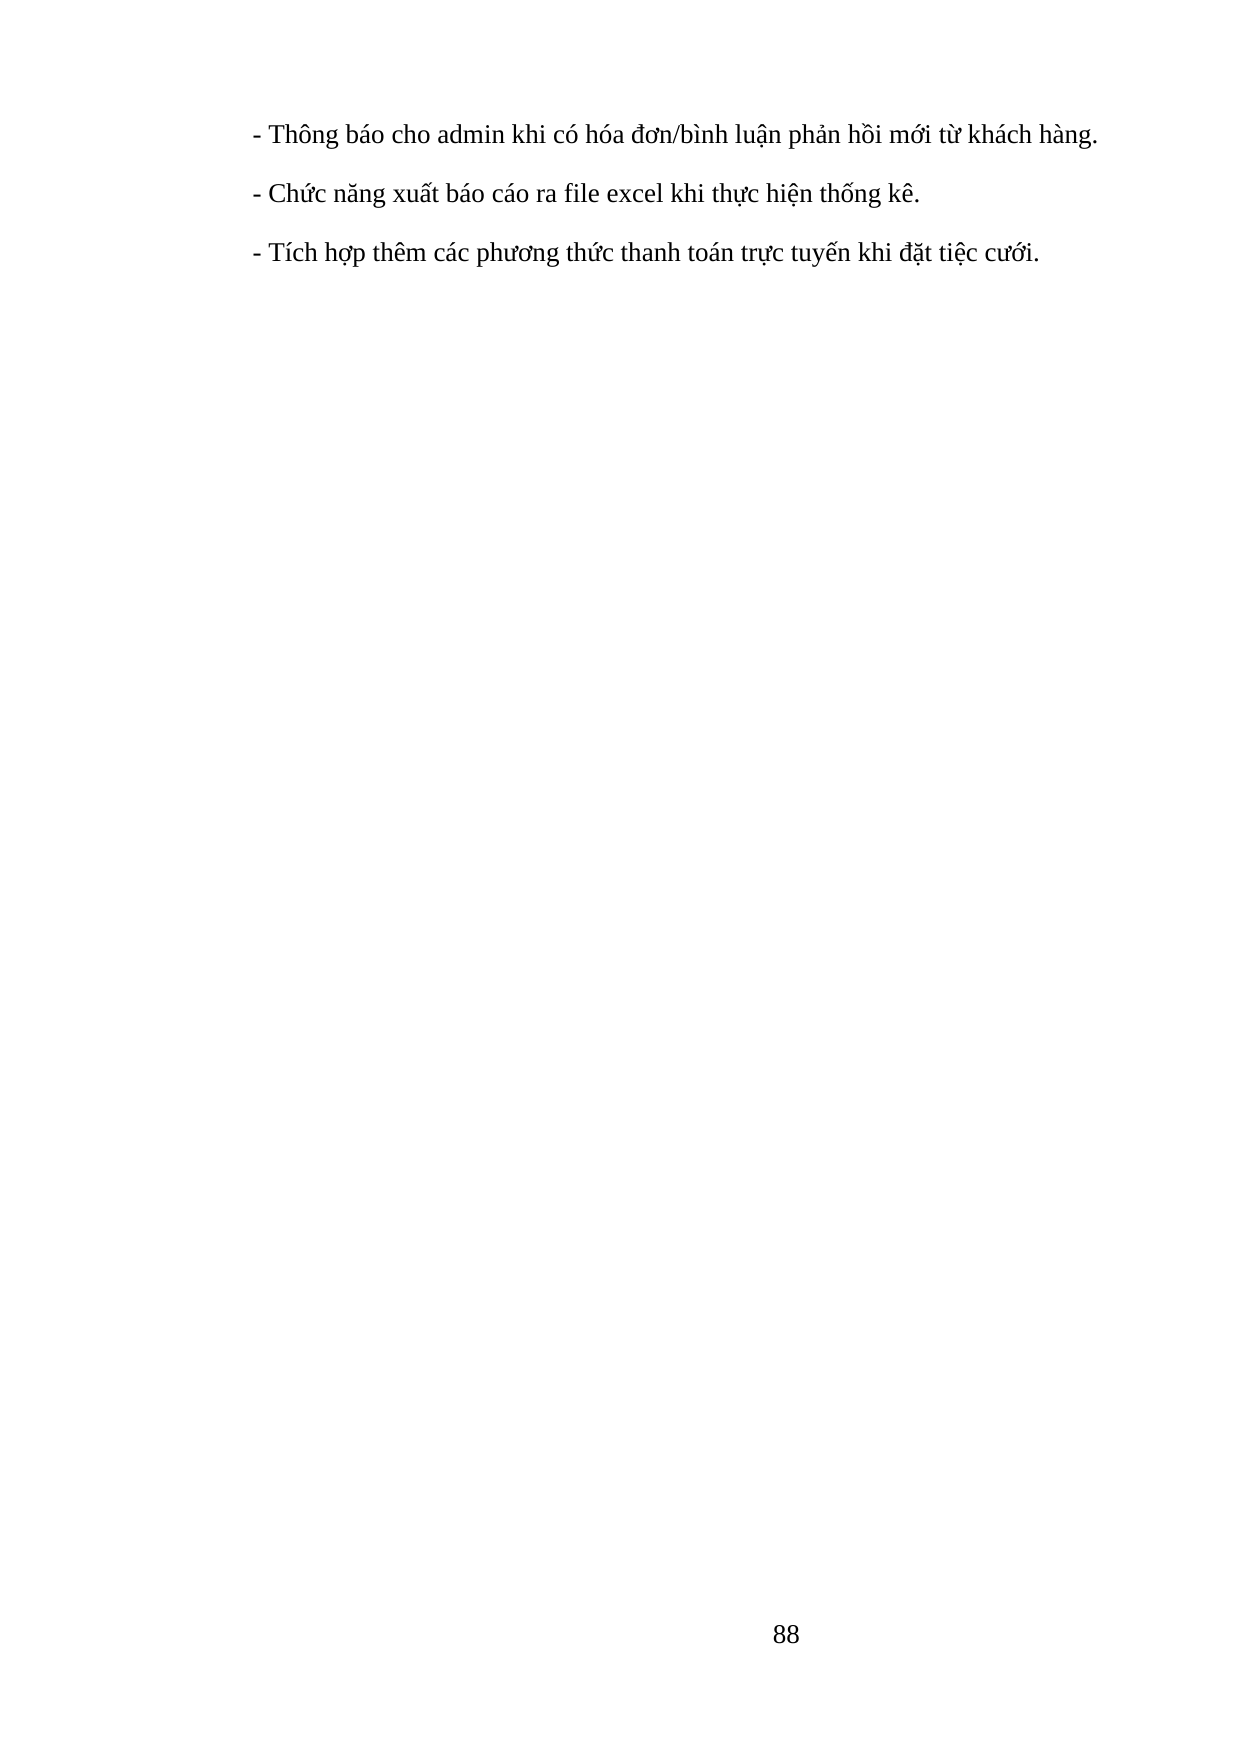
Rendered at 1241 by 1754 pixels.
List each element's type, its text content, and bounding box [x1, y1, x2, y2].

text - Thông báo cho admin khi có hóa đơn/bình luận phản hồi mới từ khách hàng. [177, 118, 1122, 149]
text - Tích hợp thêm các phương thức thanh toán trực tuyến khi đặt tiệc cưới. [177, 236, 1122, 268]
text - Chức năng xuất báo cáo ra file excel khi thực hiện thống kê. [177, 177, 1122, 208]
